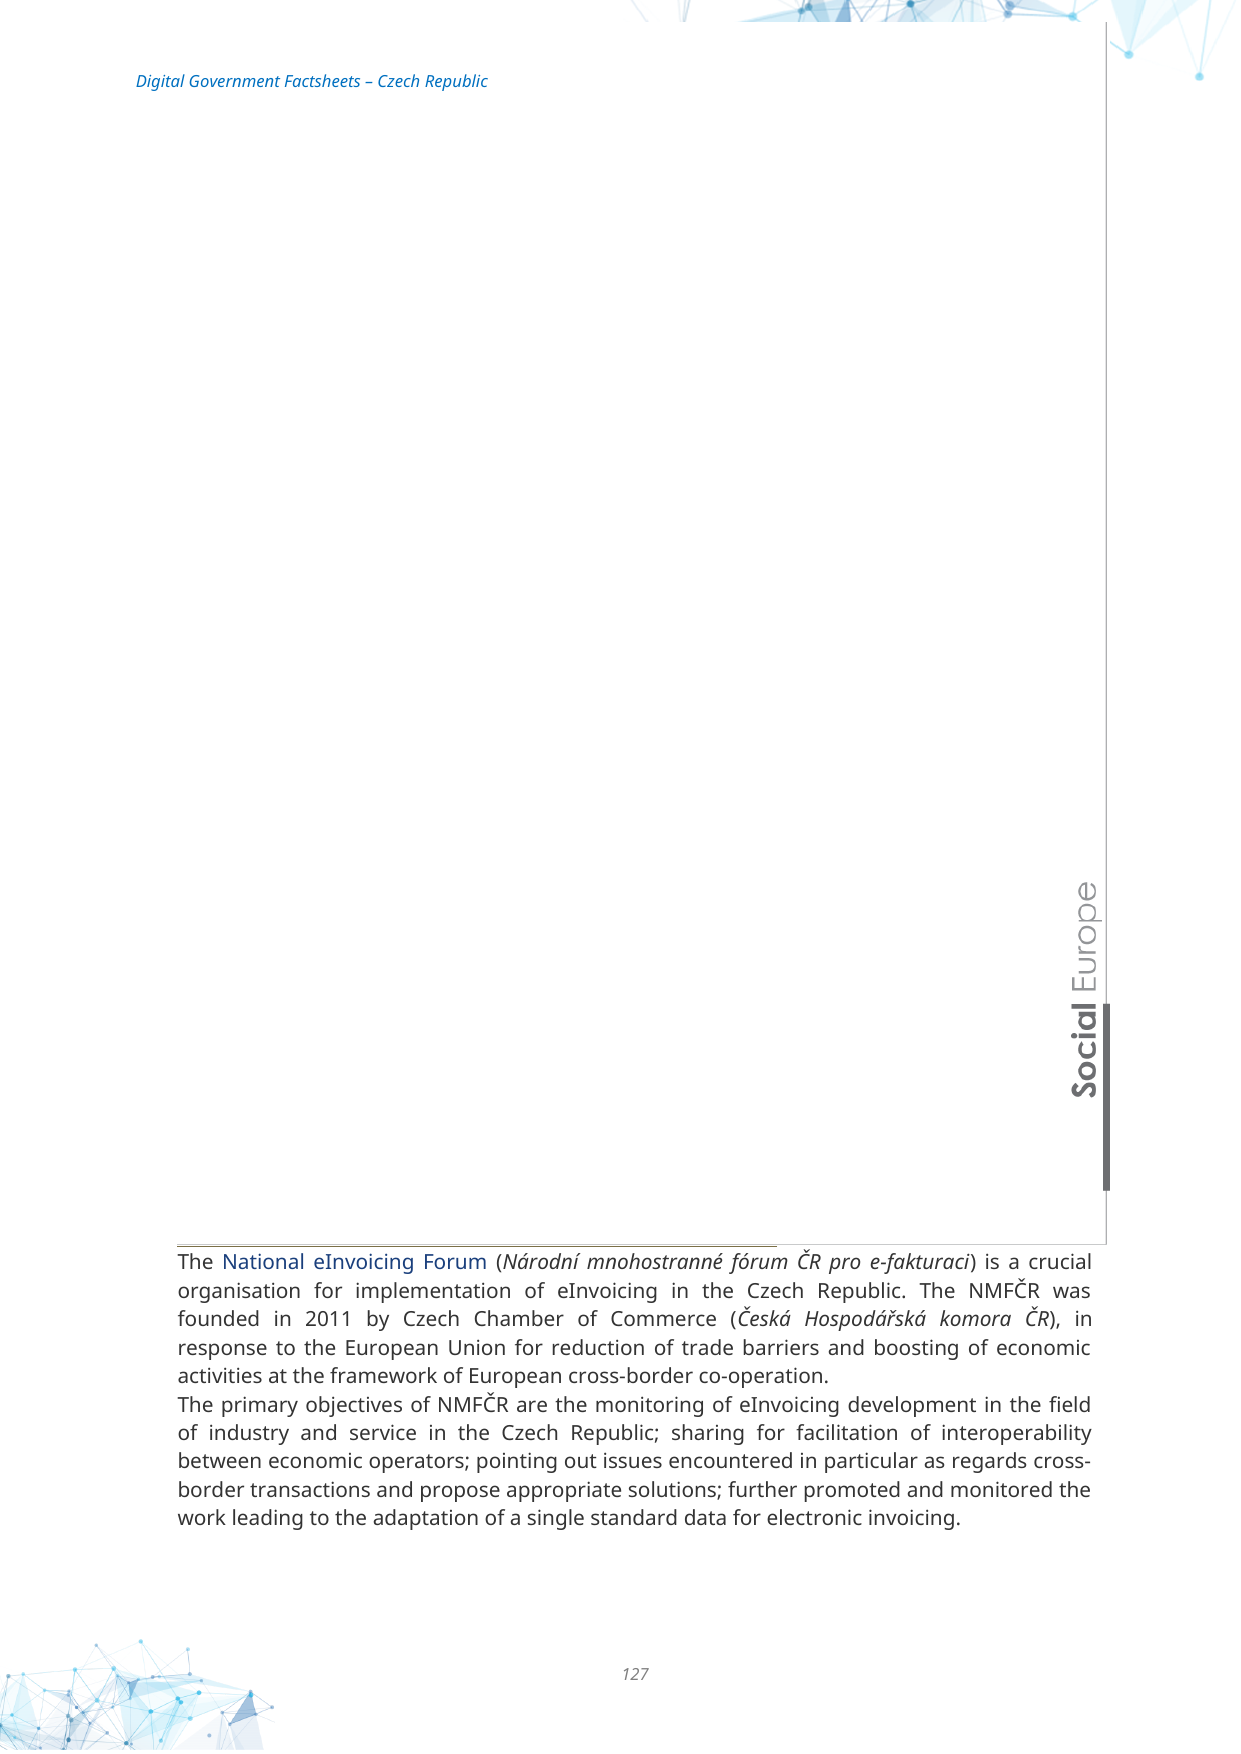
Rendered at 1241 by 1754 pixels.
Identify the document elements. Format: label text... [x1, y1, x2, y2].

text The primary objectives of NMFČR are the monitoring of eInvoicing development in the field of industry and service in the Czech Republic; sharing for facilitation of interoperability between economic operators; pointing out issues encountered in particular as regards cross-border transactions and propose appropriate solutions; further promoted and monitored the work leading to the adaptation of a single standard data for electronic invoicing. [177, 1390, 1092, 1532]
picture [177, 22, 1110, 1245]
text The National eInvoicing Forum (Národní mnohostranné fórum ČR pro e-fakturaci) is a crucial organisation for implementation of eInvoicing in the Czech Republic. The NMFČR was founded in 2011 by Czech Chamber of Commerce (Česká Hospodářská komora ČR), in response to the European Union for reduction of trade barriers and boosting of economic activities at the framework of European cross-border co-operation. [177, 1247, 1092, 1390]
